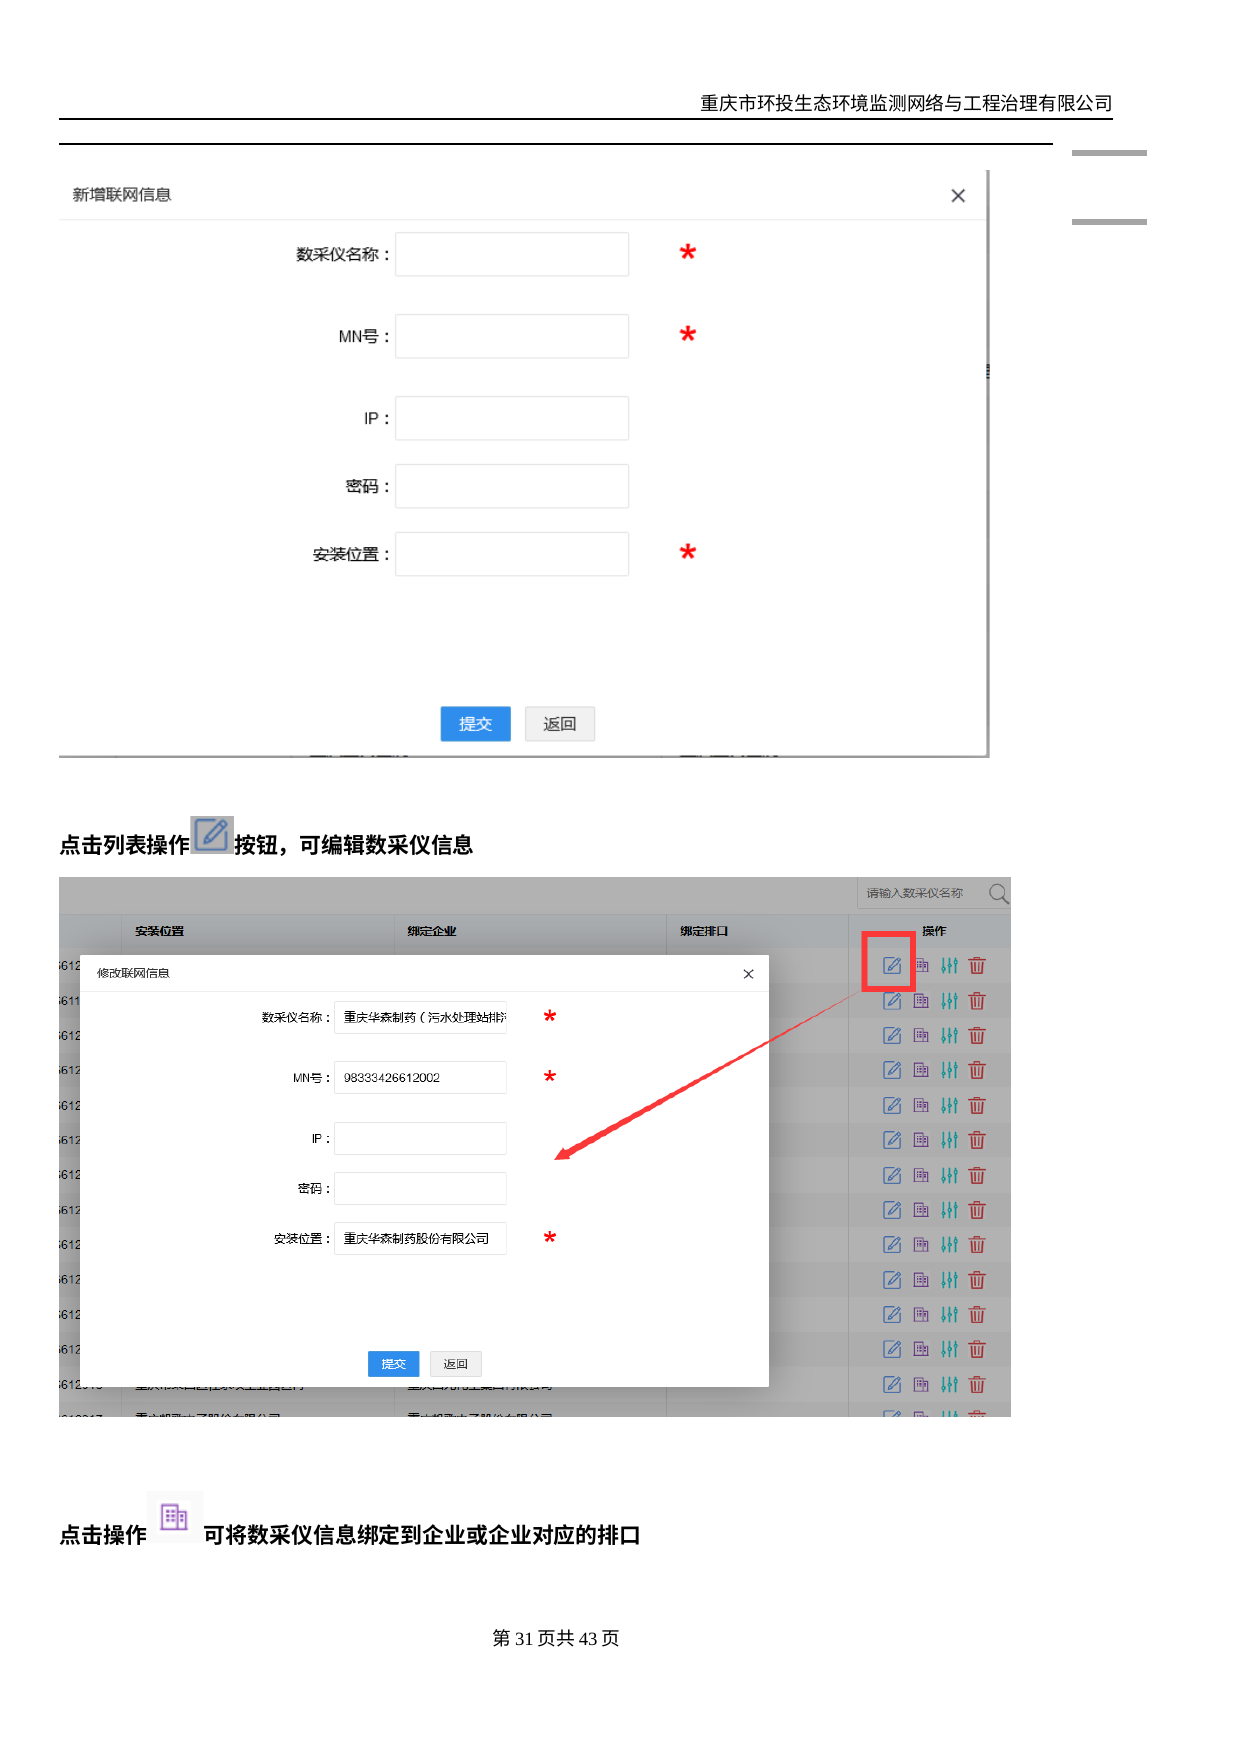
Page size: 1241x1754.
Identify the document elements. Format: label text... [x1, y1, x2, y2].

picture [190, 816, 234, 854]
text 点击列表操作按钮，可编辑数采仪信息 [59, 805, 1053, 870]
picture [146, 1491, 204, 1543]
picture [59, 170, 990, 758]
picture [59, 877, 1011, 1417]
text 点击操作可将数采仪信息绑定到企业或企业对应的排口 [59, 1488, 1053, 1553]
